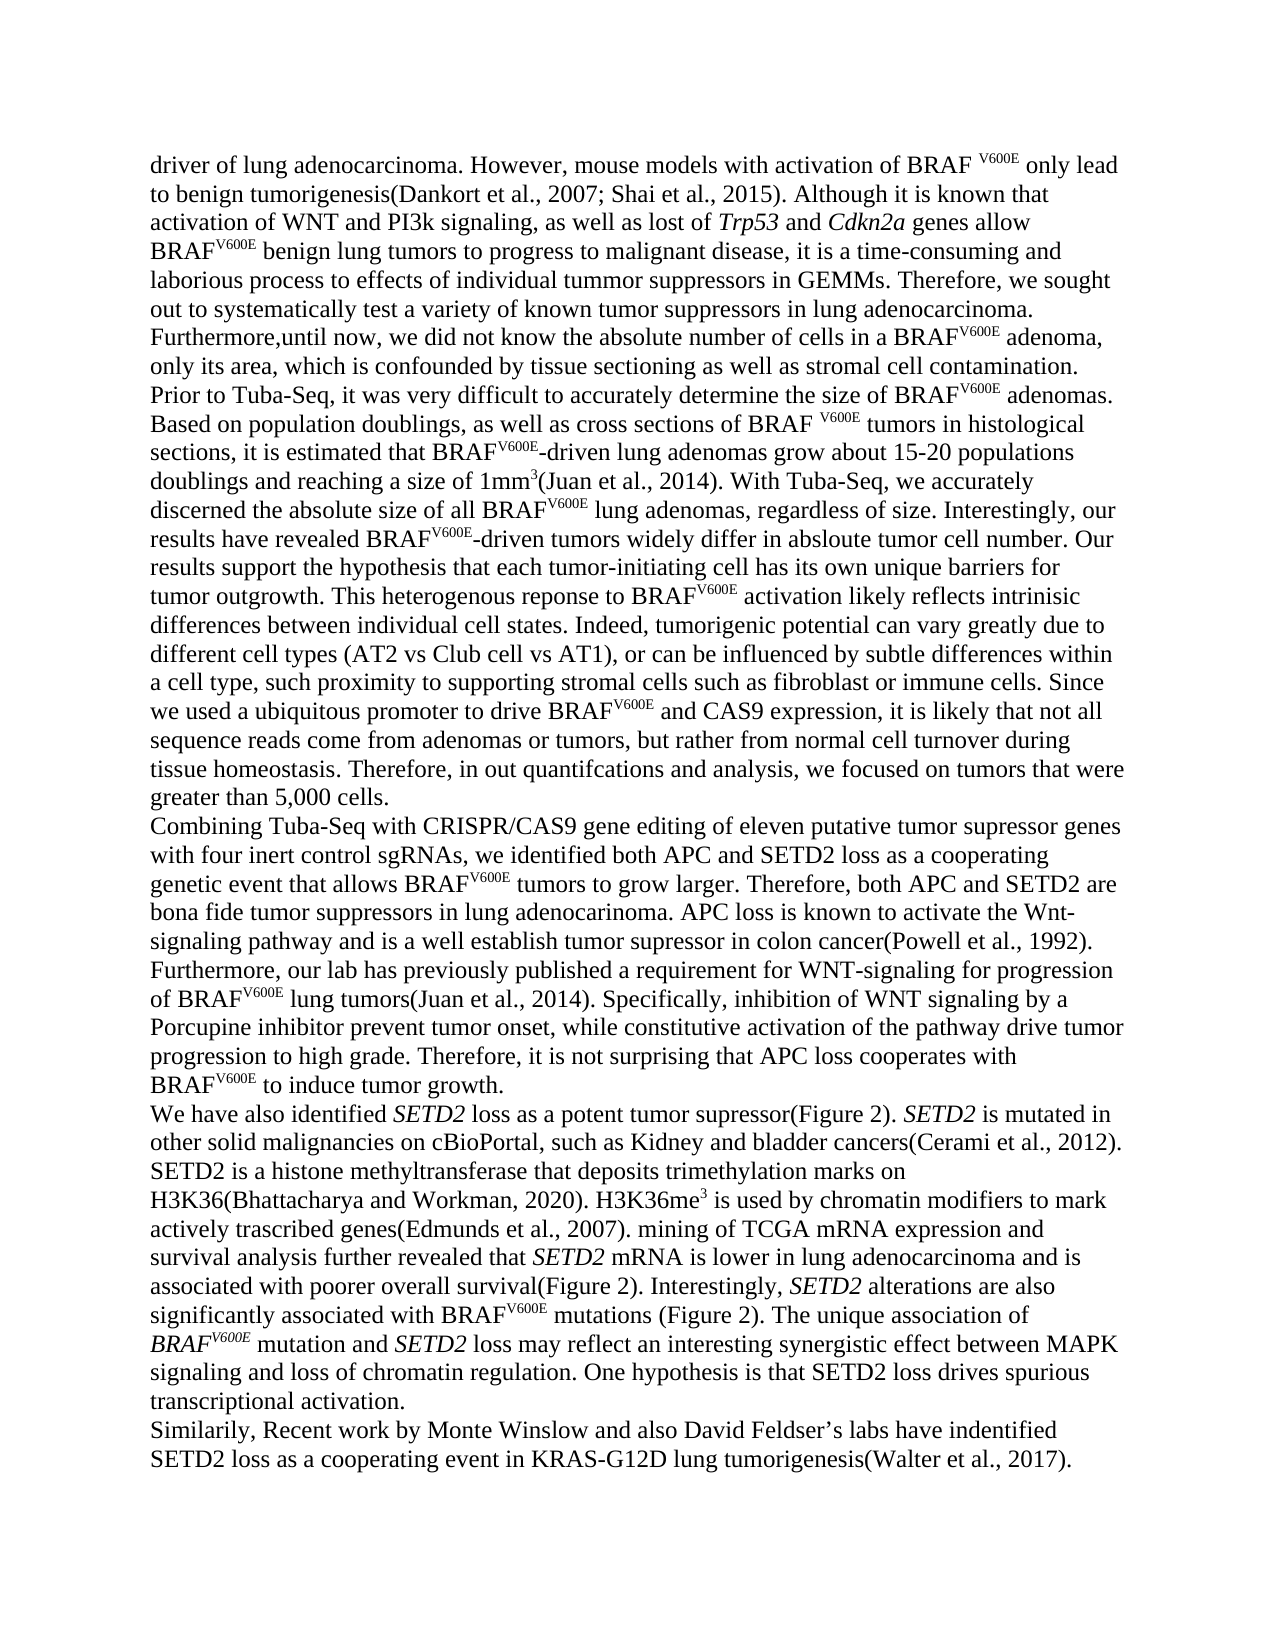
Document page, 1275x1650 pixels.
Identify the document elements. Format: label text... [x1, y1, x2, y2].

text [150, 1099, 1125, 1472]
text Combining Tuba-Seq with CRISPR/CAS9 gene editing of eleven putative tumor supressor genes with four inert control sgRNAs, we identified both APC and SETD2 loss as a cooperating genetic event that allows BRAFV600E tumors to grow larger. Therefore, both APC and SETD2 are bona fide tumor suppressors in lung adenocarinoma. APC loss is known to activate the Wnt-signaling pathway and is a well establish tumor supressor in colon cancer(Powell et al., 1992). Furthermore, our lab has previously published a requirement for WNT-signaling for progression of BRAFV600E lung tumors(Juan et al., 2014). Specifically, inhibition of WNT signaling by a Porcupine inhibitor prevent tumor onset, while constitutive activation of the pathway drive tumor progression to high grade. Therefore, it is not surprising that APC loss cooperates with BRAFV600E to induce tumor growth. [150, 811, 1125, 1099]
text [150, 150, 1125, 811]
